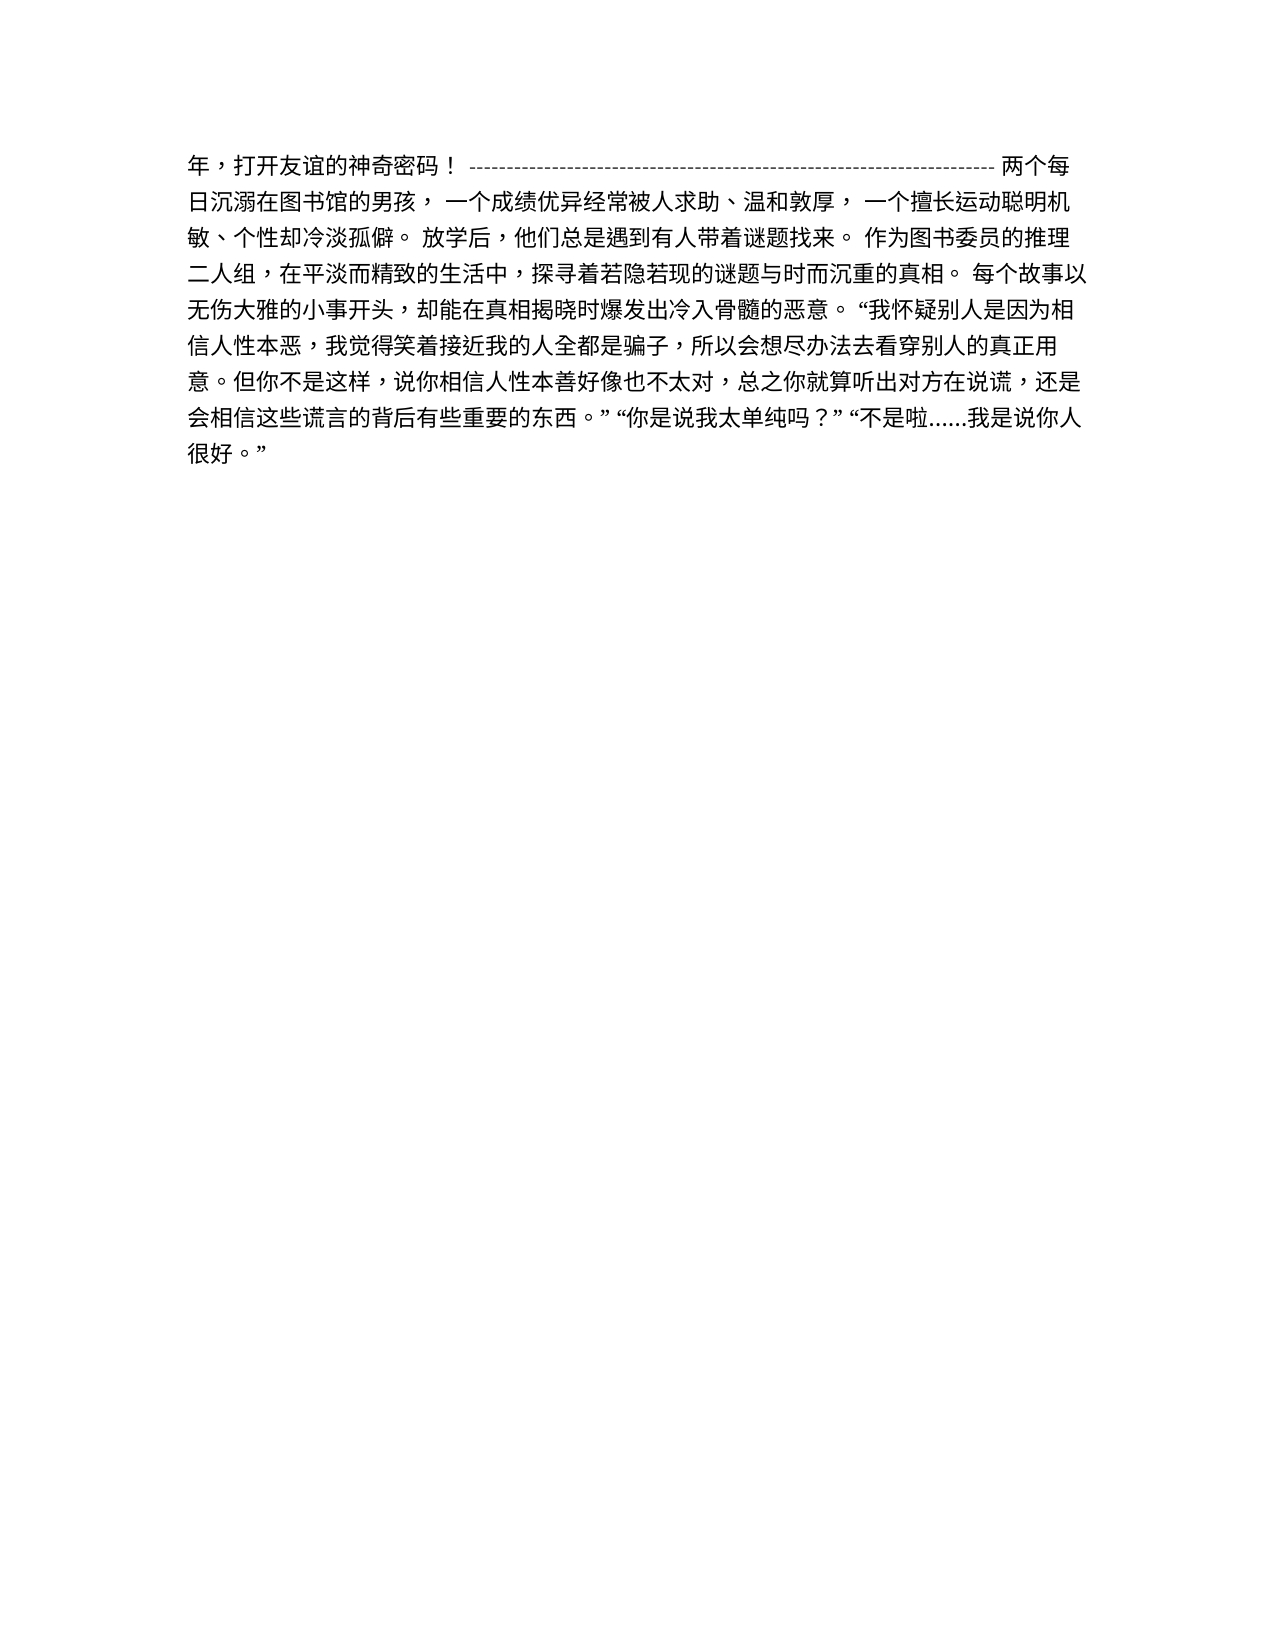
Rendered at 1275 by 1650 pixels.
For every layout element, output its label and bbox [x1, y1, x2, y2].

text [187, 150, 1087, 469]
